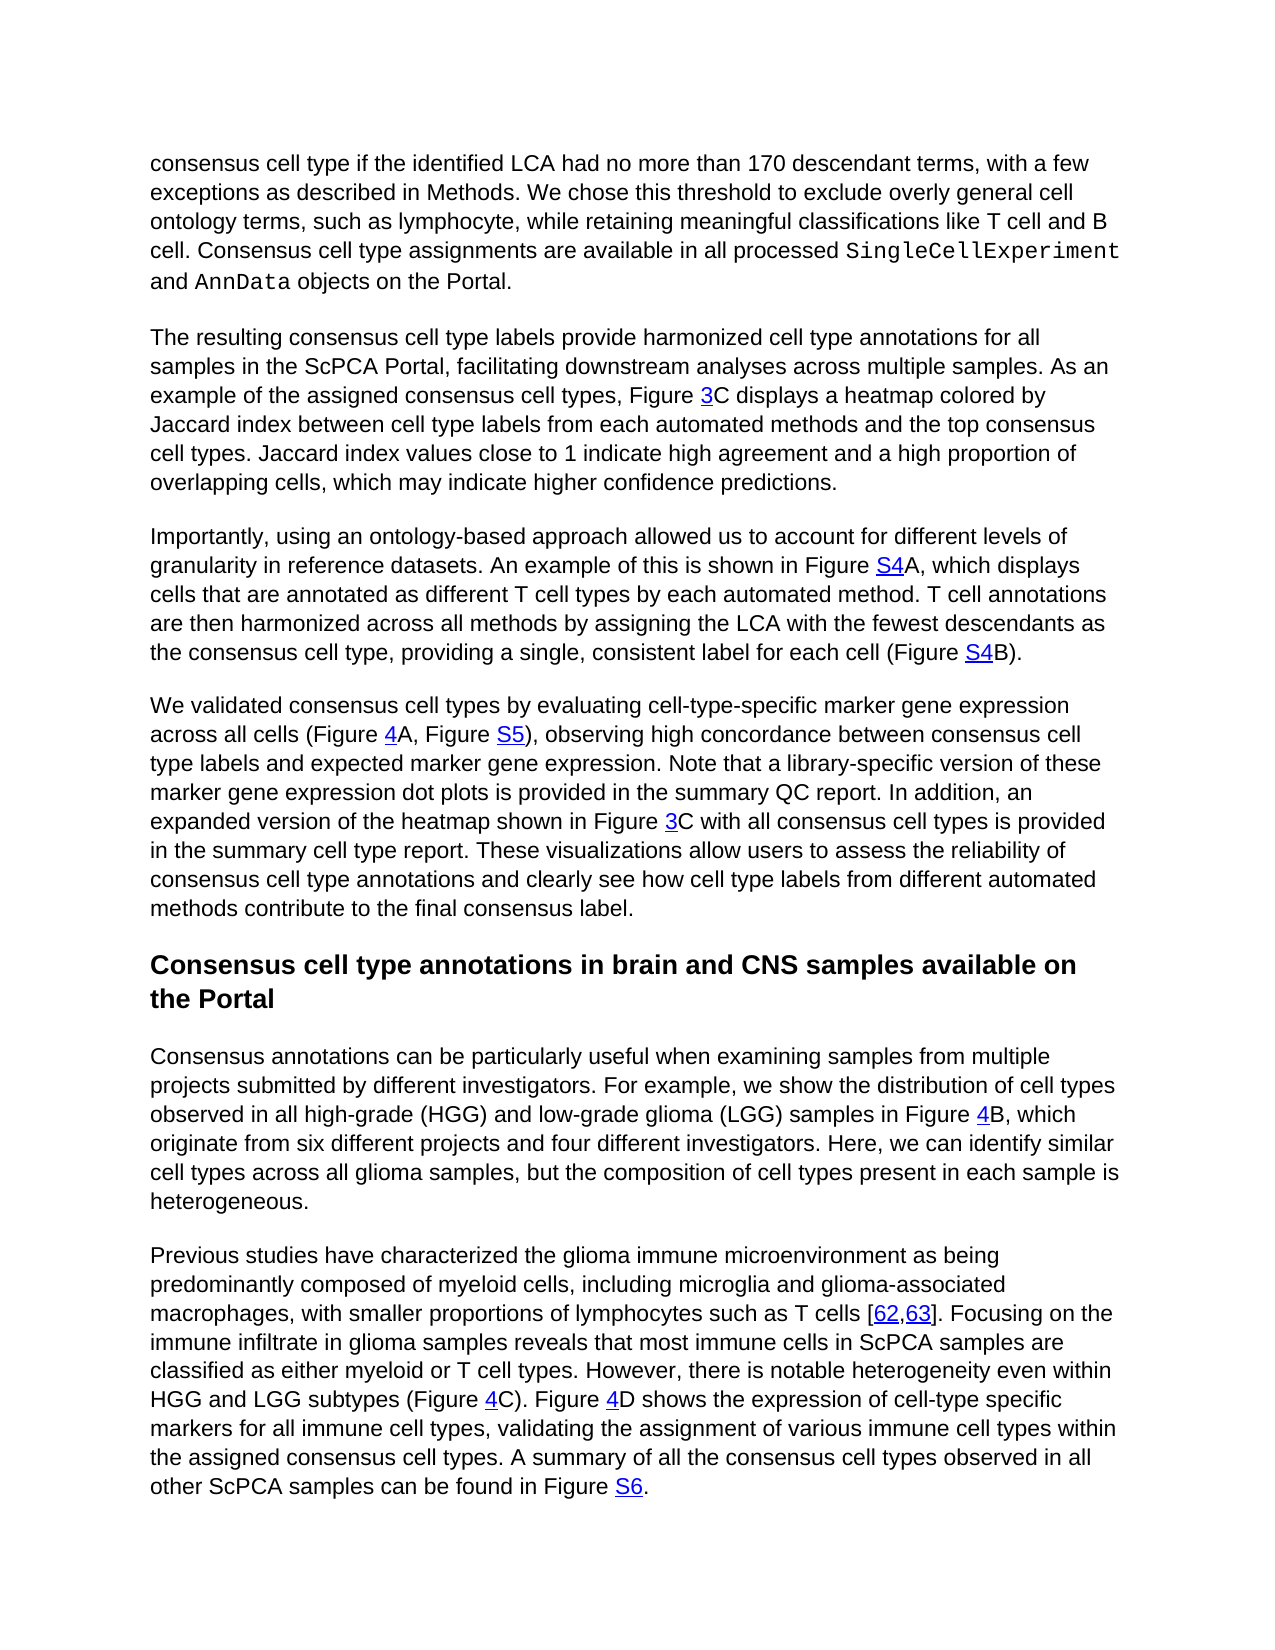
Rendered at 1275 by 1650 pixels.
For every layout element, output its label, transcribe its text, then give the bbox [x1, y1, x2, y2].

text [150, 150, 1125, 296]
text Importantly, using an ontology-based approach allowed us to account for different levels of granularity in reference datasets. An example of this is shown in Figure S4A, which displays cells that are annotated as different T cell types by each automated method. T cell annotations are then harmonized across all methods by assigning the LCA with the fewest descendants as the consensus cell type, providing a single, consistent label for each cell (Figure S4B). [150, 523, 1125, 665]
text We validated consensus cell types by evaluating cell-type-specific marker gene expression across all cells (Figure 4A, Figure S5), observing high concordance between consensus cell type labels and expected marker gene expression. Note that a library-specific version of these marker gene expression dot plots is provided in the summary QC report. In addition, an expanded version of the heatmap shown in Figure 3C with all consensus cell types is provided in the summary cell type report. These visualizations allow users to assess the reliability of consensus cell type annotations and clearly see how cell type labels from different automated methods contribute to the final consensus label. [150, 692, 1125, 922]
subtitle Consensus cell type annotations in brain and CNS samples available on the Portal [150, 949, 1125, 1015]
text The resulting consensus cell type labels provide harmonized cell type annotations for all samples in the ScPCA Portal, facilitating downstream analyses across multiple samples. As an example of the assigned consensus cell types, Figure 3C displays a heatmap colored by Jaccard index between cell type labels from each automated methods and the top consensus cell types. Jaccard index values close to 1 indicate high agreement and a high proportion of overlapping cells, which may indicate higher confidence predictions. [150, 324, 1125, 495]
text Consensus annotations can be particularly useful when examining samples from multiple projects submitted by different investigators. For example, we show the distribution of cell types observed in all high-grade (HGG) and low-grade glioma (LGG) samples in Figure 4B, which originate from six different projects and four different investigators. Here, we can identify similar cell types across all glioma samples, but the composition of cell types present in each sample is heterogeneous. [150, 1043, 1125, 1214]
text Previous studies have characterized the glioma immune microenvironment as being predominantly composed of myeloid cells, including microglia and glioma-associated macrophages, with smaller proportions of lymphocytes such as T cells [62,63]. Focusing on the immune infiltrate in glioma samples reveals that most immune cells in ScPCA samples are classified as either myeloid or T cell types. However, there is notable heterogeneity even within HGG and LGG subtypes (Figure 4C). Figure 4D shows the expression of cell-type specific markers for all immune cell types, validating the assignment of various immune cell types within the assigned consensus cell types. A summary of all the consensus cell types observed in all other ScPCA samples can be found in Figure S6. [150, 1242, 1125, 1500]
